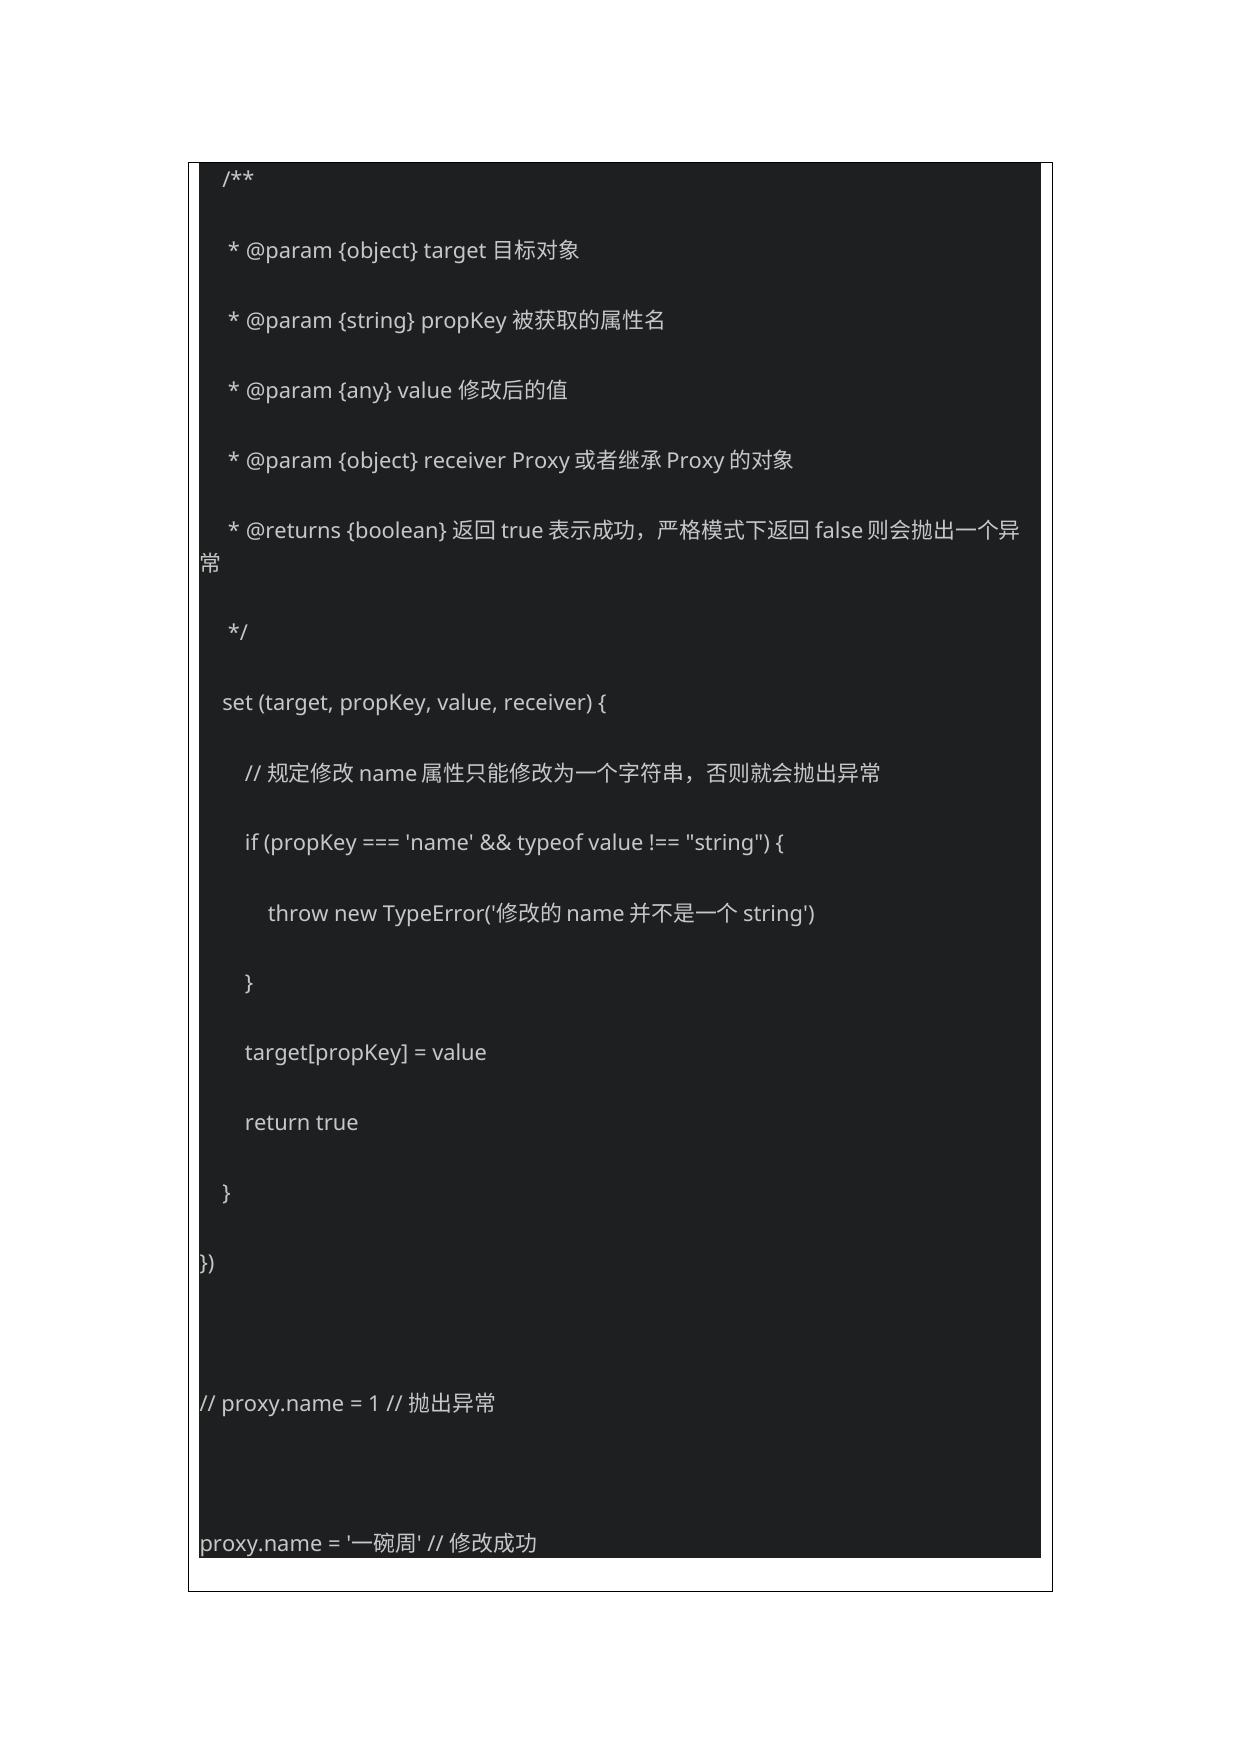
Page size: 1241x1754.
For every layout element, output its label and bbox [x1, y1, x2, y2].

table_header [189, 163, 1052, 1591]
